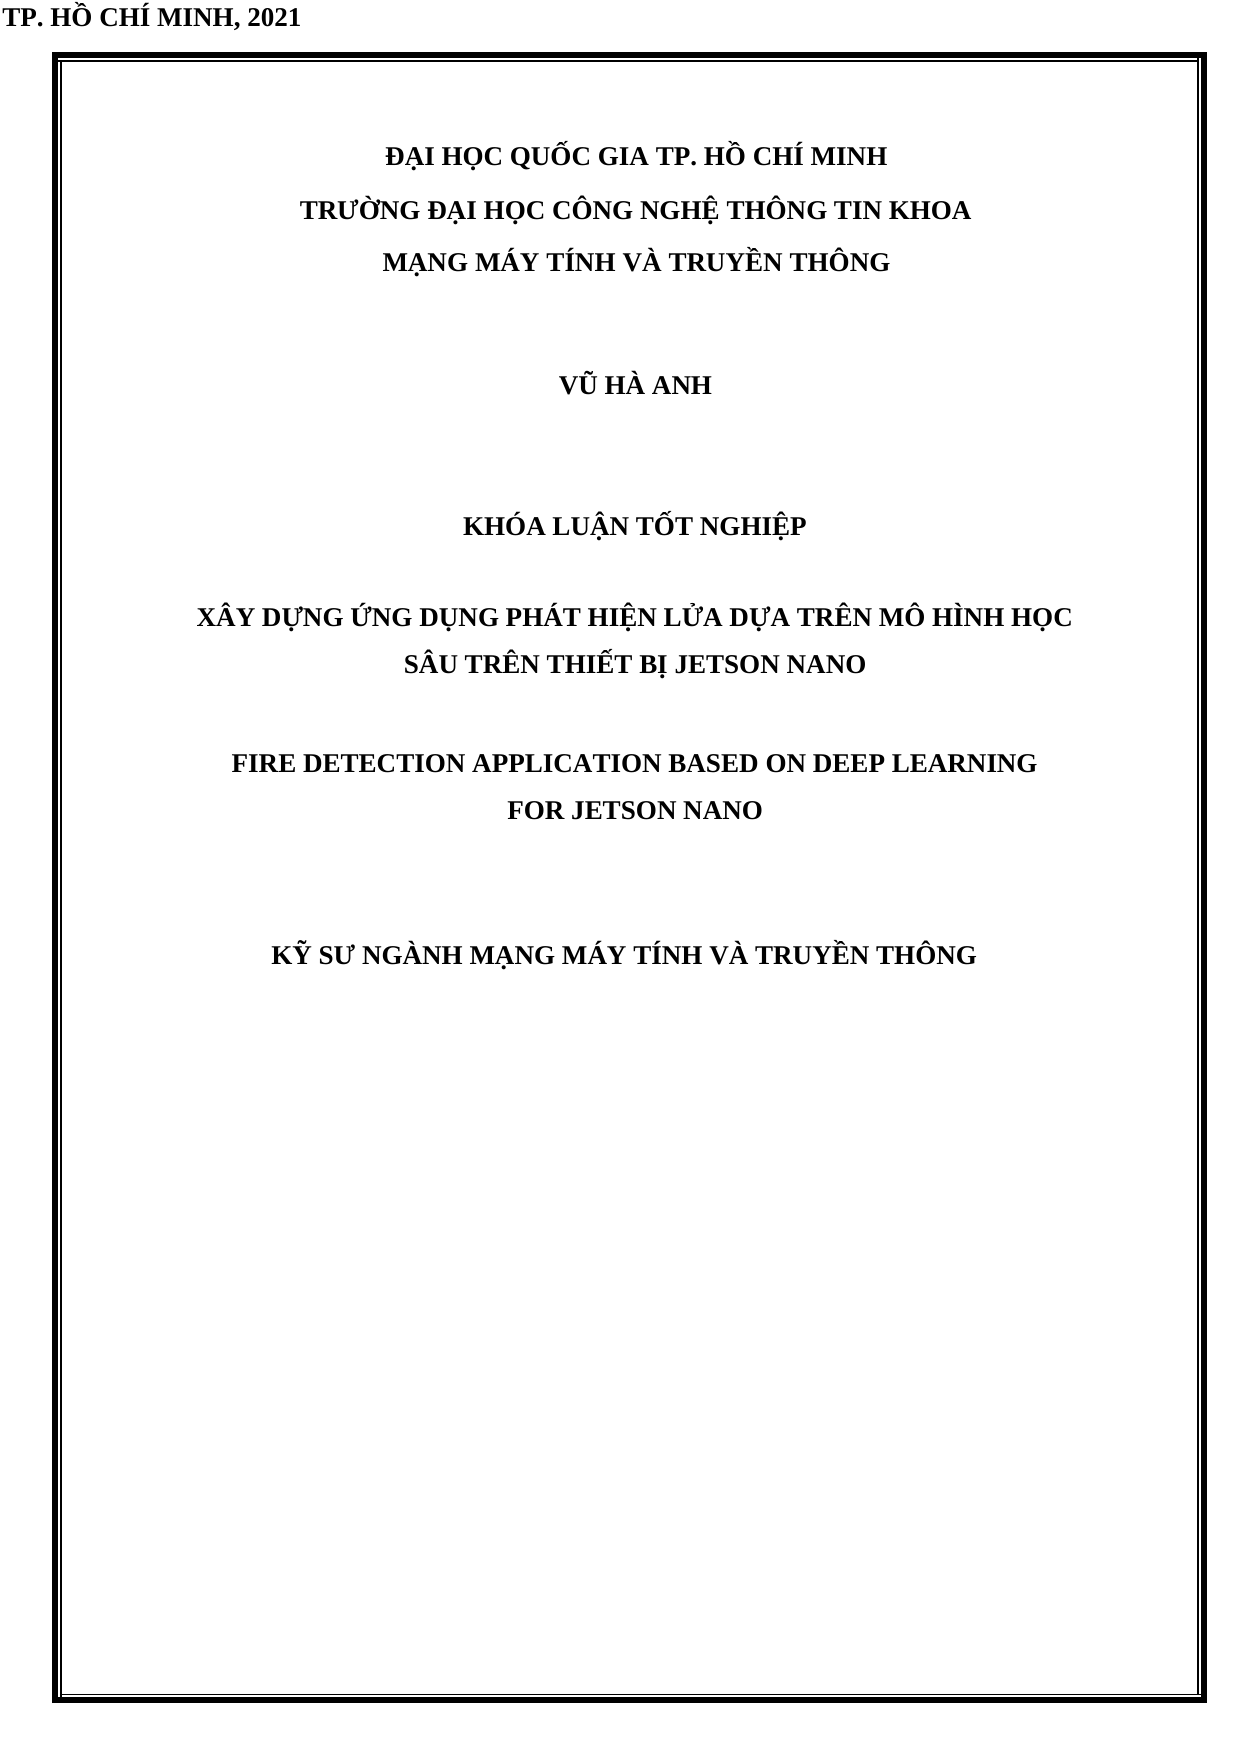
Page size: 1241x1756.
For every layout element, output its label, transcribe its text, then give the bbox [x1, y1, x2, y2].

text FIRE DETECTION APPLICATION BASED ON DEEP LEARNING FOR JETSON NANO [220, 747, 1050, 825]
subtitle VŨ HÀ ANH [442, 369, 829, 400]
subtitle KỸ SƯ NGÀNH MẠNG MÁY TÍNH VÀ TRUYỀN THÔNG [220, 939, 1028, 970]
text XÂY DỰNG ỨNG DỤNG PHÁT HIỆN LỬA DỰA TRÊN MÔ HÌNH HỌC SÂU TRÊN THIẾT BỊ JETSON NANO [182, 601, 1088, 679]
text KHÓA LUẬN TỐT NGHIỆP [220, 510, 1050, 541]
text TRƯỜNG ĐẠI HỌC CÔNG NGHỆ THÔNG TIN KHOA MẠNG MÁY TÍNH VÀ TRUYỀN THÔNG [270, 194, 1001, 277]
text ĐẠI HỌC QUỐC GIA TP. HỒ CHÍ MINH [222, 140, 1050, 171]
